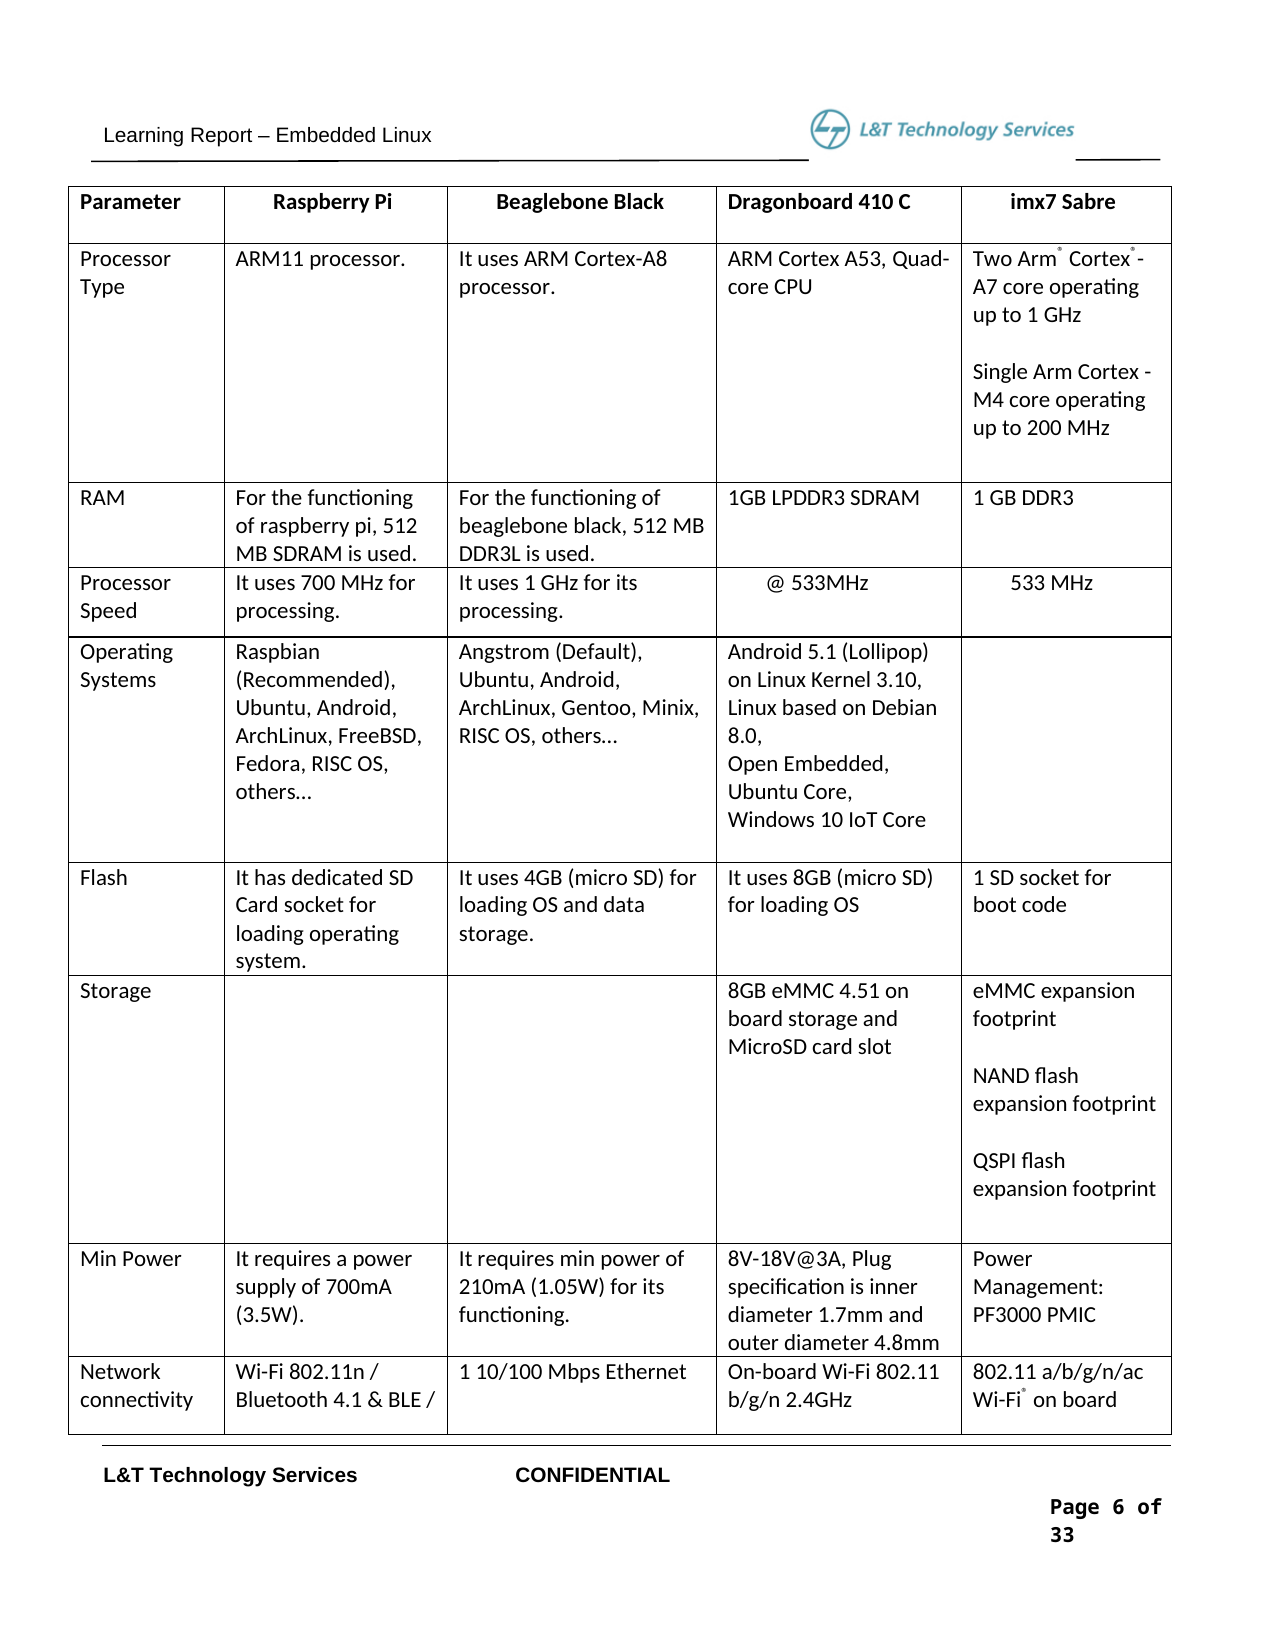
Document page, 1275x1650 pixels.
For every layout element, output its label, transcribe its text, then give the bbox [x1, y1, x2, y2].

table_cell It requires min power of 210mA (1.05W) for its functioning. [448, 1244, 716, 1356]
table_cell Processor Speed [69, 568, 224, 636]
table_cell Angstrom (Default), Ubuntu, Android, ArchLinux, Gentoo, Minix, RISC OS, others… [448, 638, 716, 862]
table_cell 1 SD socket for boot code [962, 863, 1171, 975]
table_cell It uses 4GB (micro SD) for loading OS and data storage. [448, 863, 716, 975]
table_cell Flash [69, 863, 224, 975]
table_cell Network connectivity [69, 1357, 224, 1434]
table_cell It uses ARM Cortex-A8 processor. [448, 244, 716, 482]
table_cell It has dedicated SD Card socket for loading operating system. [225, 863, 447, 975]
table_cell ARM Cortex A53, Quad-core CPU [717, 244, 961, 482]
table_cell ARM11 processor. [225, 244, 447, 482]
table_cell @ 533MHz [717, 568, 961, 636]
table_cell 802.11 a/b/g/n/ac Wi-Fi® on board Bluetooth V4.0 + EDR on board Dual Ethernet (both 1 GigE) on board [962, 1357, 1171, 1434]
table_cell [225, 976, 447, 1243]
table_cell On-board Wi-Fi 802.11 b/g/n 2.4GHz [717, 1357, 961, 1434]
table_header Raspberry Pi [225, 187, 447, 243]
table_cell For the functioning of raspberry pi, 512 MB SDRAM is used. [225, 483, 447, 567]
table_header Parameter [69, 187, 224, 243]
table_cell Processor Type [69, 244, 224, 482]
table_header Dragonboard 410 C [717, 187, 961, 243]
table_cell 8GB eMMC 4.51 on board storage and MicroSD card slot [717, 976, 961, 1243]
table_cell Min Power [69, 1244, 224, 1356]
table_cell [962, 638, 1171, 862]
table_cell It requires a power supply of 700mA (3.5W). [225, 1244, 447, 1356]
table_cell RAM [69, 483, 224, 567]
table_cell It uses 700 MHz for processing. [225, 568, 447, 636]
table_cell Power Management: PF3000 PMIC [962, 1244, 1171, 1356]
table_cell It uses 1 GHz for its processing. [448, 568, 716, 636]
table_cell 1GB LPDDR3 SDRAM [717, 483, 961, 567]
table_header Beaglebone Black [448, 187, 716, 243]
table_cell Operating Systems [69, 638, 224, 862]
table_cell [448, 976, 716, 1243]
table_cell 8V-18V@3A, Plug specification is inner diameter 1.7mm and outer diameter 4.8mm [717, 1244, 961, 1356]
table_cell Storage [69, 976, 224, 1243]
table_cell eMMC expansion footprint NAND flash expansion footprint QSPI flash expansion footprint [962, 976, 1171, 1243]
table_cell For the functioning of beaglebone black, 512 MB DDR3L is used. [448, 483, 716, 567]
table_cell 1 10/100 Mbps Ethernet [448, 1357, 716, 1434]
table_cell Two Arm® Cortex®-A7 core operating up to 1 GHz Single Arm Cortex -M4 core operating up to 200 MHz [962, 244, 1171, 482]
table_cell 533 MHz [962, 568, 1171, 636]
table_cell Raspbian (Recommended), Ubuntu, Android, ArchLinux, FreeBSD, Fedora, RISC OS, others… [225, 638, 447, 862]
table_header imx7 Sabre [962, 187, 1171, 243]
table_cell Android 5.1 (Lollipop) on Linux Kernel 3.10, Linux based on Debian 8.0, Open Embedded, Ubuntu Core, Windows 10 IoT Core [717, 638, 961, 862]
table_cell 1 GB DDR3 [962, 483, 1171, 567]
picture [808, 98, 1076, 162]
table_cell It uses 8GB (micro SD) for loading OS [717, 863, 961, 975]
table_cell Wi-Fi 802.11n / Bluetooth 4.1 & BLE / 10/100 Ethernet [225, 1357, 447, 1434]
